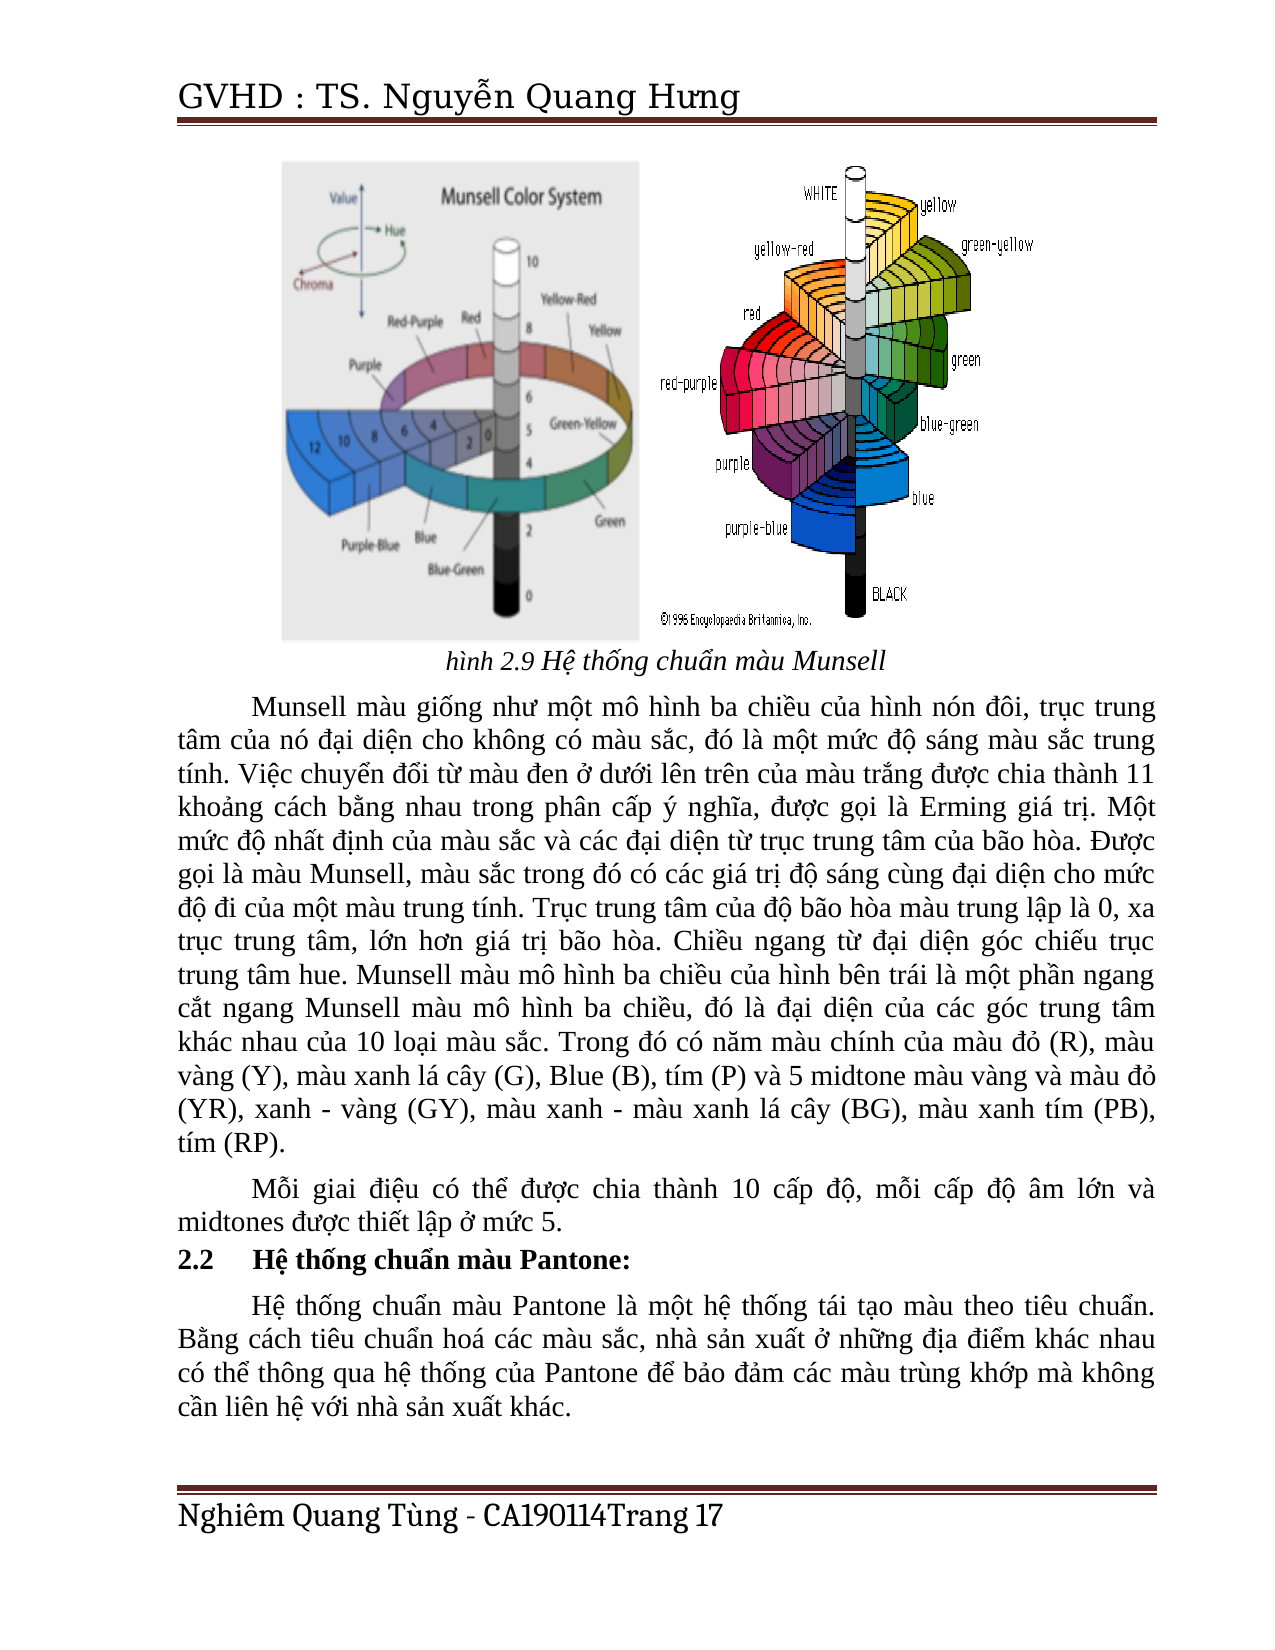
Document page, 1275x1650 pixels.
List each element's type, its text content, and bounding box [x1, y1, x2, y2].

text Munsell màu giống như một mô hình ba chiều của hình nón đôi, trục trung tâm của nó đại diện cho không có màu sắc, đó là một mức độ sáng màu sắc trung tính. Việc chuyển đổi từ màu đen ở dưới lên trên của màu trắng được chia thành 11 khoảng cách bằng nhau trong phân cấp ý nghĩa, được gọi là Erming giá trị. Một mức độ nhất định của màu sắc và các đại diện từ trục trung tâm của bão hòa. Được gọi là màu Munsell, màu sắc trong đó có các giá trị độ sáng cùng đại diện cho mức độ đi của một màu trung tính. Trục trung tâm của độ bão hòa màu trung lập là 0, xa trục trung tâm, lớn hơn giá trị bão hòa. Chiều ngang từ đại diện góc chiếu trục trung tâm hue. Munsell màu mô hình ba chiều của hình bên trái là một phần ngang cắt ngang Munsell màu mô hình ba chiều, đó là đại diện của các góc trung tâm khác nhau của 10 loại màu sắc. Trong đó có năm màu chính của màu đỏ (R), màu vàng (Y), màu xanh lá cây (G), Blue (B), tím (P) và 5 midtone màu vàng và màu đỏ (YR), xanh - vàng (GY), màu xanh - màu xanh lá cây (BG), màu xanh tím (PB), tím (RP). [177, 689, 1157, 1158]
table_header [282, 148, 652, 643]
picture [657, 160, 1035, 633]
text Hệ thống chuẩn màu Pantone là một hệ thống tái tạo màu theo tiêu chuẩn. Bằng cách tiêu chuẩn hoá các màu sắc, nhà sản xuất ở những địa điểm khác nhau có thể thông qua hệ thống của Pantone để bảo đảm các màu trùng khớp mà không cần liên hệ với nhà sản xuất khác. [177, 1288, 1157, 1422]
table_header [652, 148, 1052, 643]
subtitle Hệ thống chuẩn màu Pantone: [177, 1242, 1157, 1276]
text Mỗi giai điệu có thể được chia thành 10 cấp độ, mỗi cấp độ âm lớn và midtones được thiết lập ở mức 5. [177, 1171, 1157, 1238]
picture [281, 160, 641, 643]
